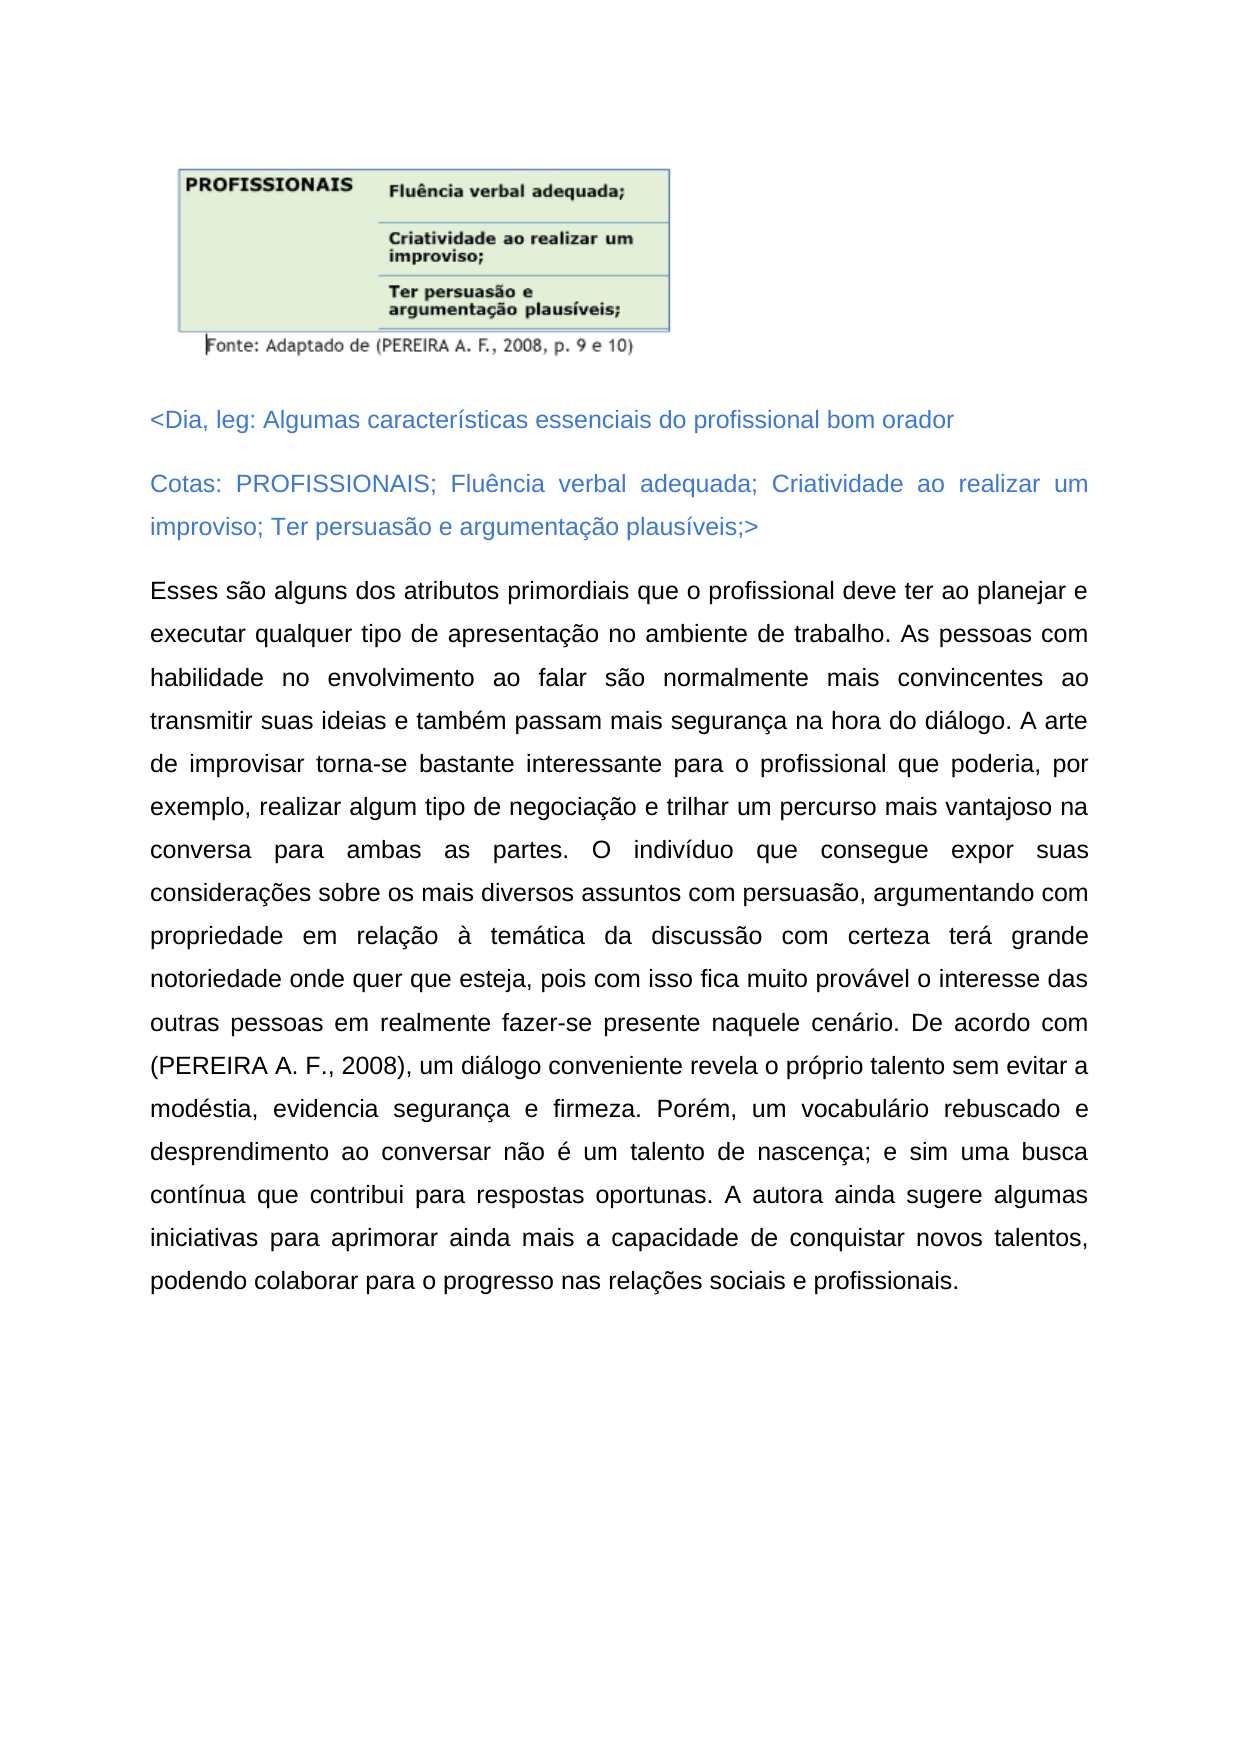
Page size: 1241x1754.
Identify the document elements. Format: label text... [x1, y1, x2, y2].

text <Dia, leg: Algumas características essenciais do profissional bom orador [150, 405, 1090, 434]
text Esses são alguns dos atributos primordiais que o profissional deve ter ao planejar e executar qualquer tipo de apresentação no ambiente de trabalho. As pessoas com habilidade no envolvimento ao falar são normalmente mais convincentes ao transmitir suas ideias e também passam mais segurança na hora do diálogo. A arte de improvisar torna-se bastante interessante para o profissional que poderia, por exemplo, realizar algum tipo de negociação e trilhar um percurso mais vantajoso na conversa para ambas as partes. O indivíduo que consegue expor suas considerações sobre os mais diversos assuntos com persuasão, argumentando com propriedade em relação à temática da discussão com certeza terá grande notoriedade onde quer que esteja, pois com isso fica muito provável o interesse das outras pessoas em realmente fazer-se presente naquele cenário. De acordo com (PEREIRA A. F., 2008), um diálogo conveniente revela o próprio talento sem evitar a modéstia, evidencia segurança e firmeza. Porém, um vocabulário rebuscado e desprendimento ao conversar não é um talento de nascença; e sim uma busca contínua que contribui para respostas oportunas. A autora ainda sugere algumas iniciativas para aprimorar ainda mais a capacidade de conquistar novos talentos, podendo colaborar para o progresso nas relações sociais e profissionais. [150, 576, 1090, 1295]
text Cotas: PROFISSIONAIS; Fluência verbal adequada; Criatividade ao realizar um improviso; Ter persuasão e argumentação plausíveis;> [150, 469, 1090, 541]
picture [150, 150, 689, 372]
